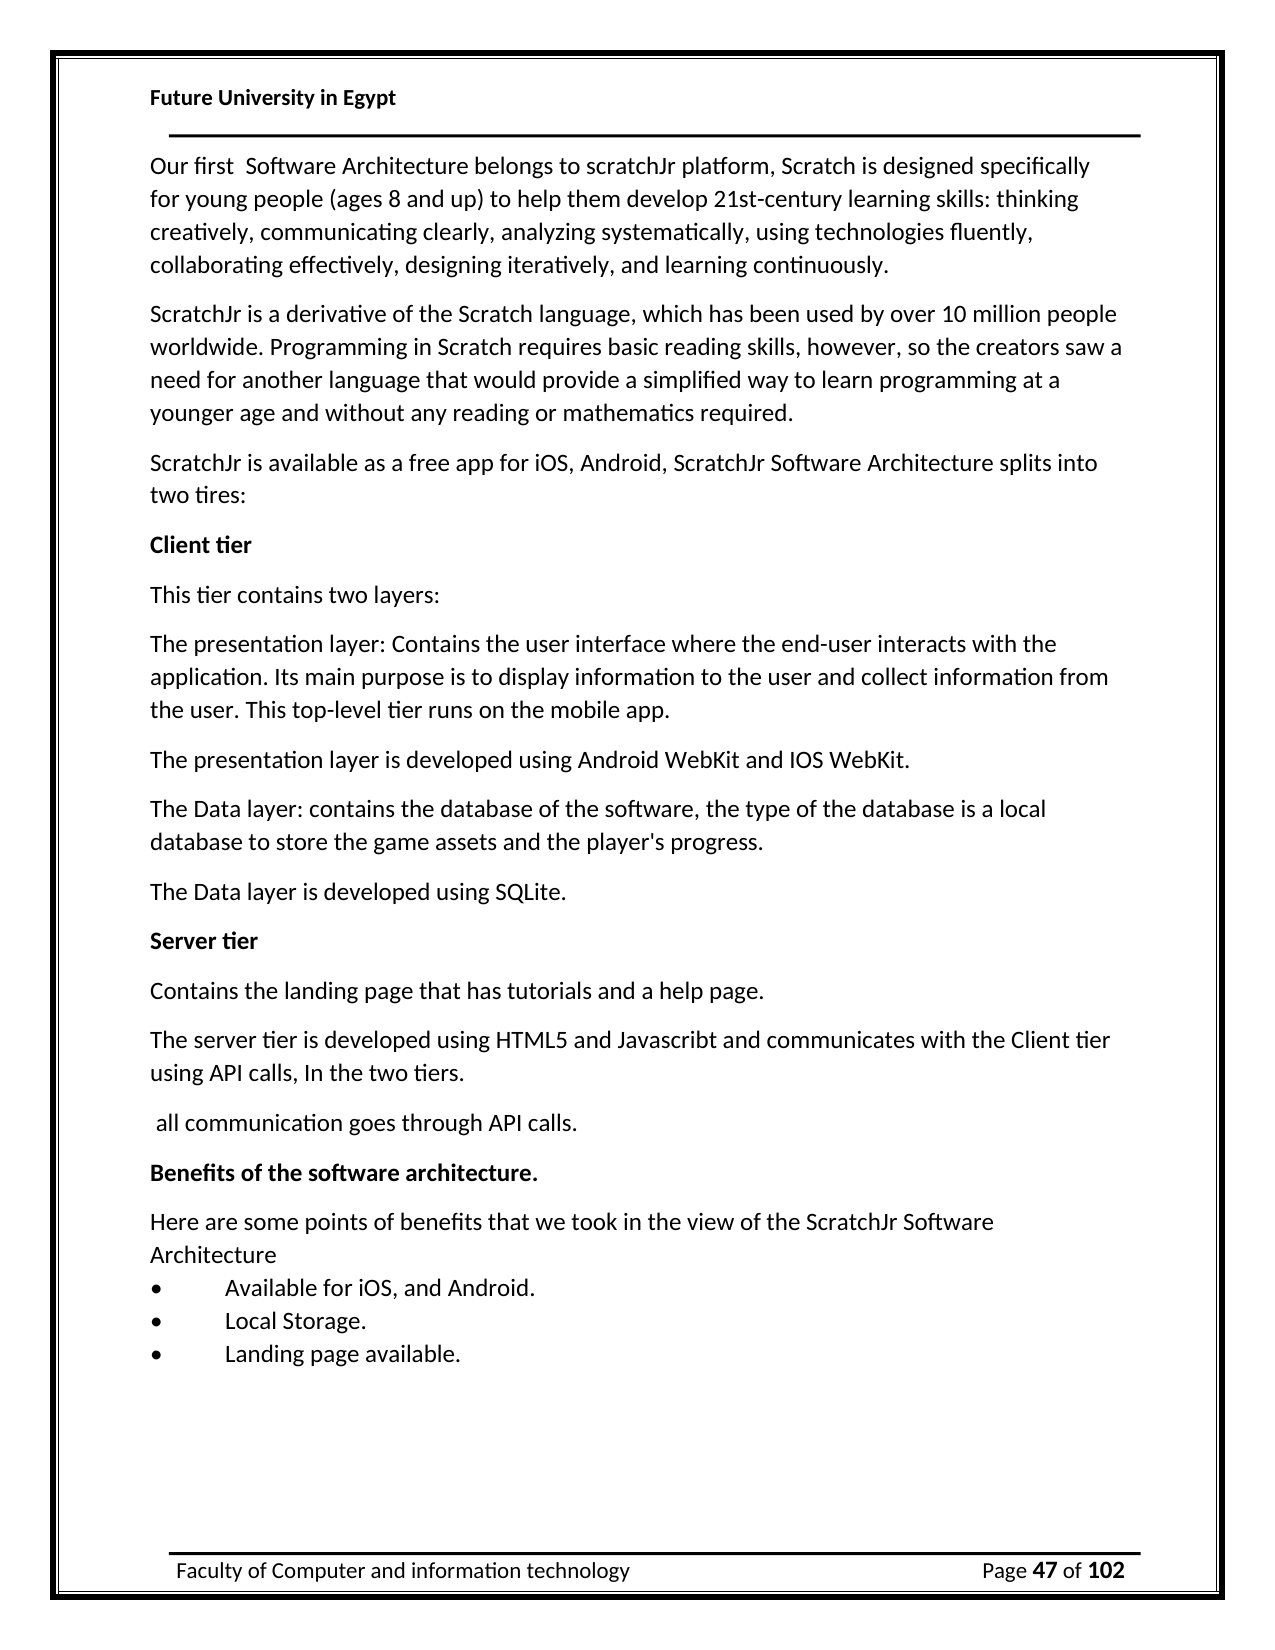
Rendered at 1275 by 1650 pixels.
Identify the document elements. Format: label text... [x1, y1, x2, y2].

text • Landing page available. [150, 1338, 1125, 1368]
text The server tier is developed using HTML5 and Javascribt and communicates with the Client tier using API calls, In the two tiers. [150, 1024, 1125, 1088]
text • Local Storage. [150, 1305, 1125, 1336]
text The Data layer is developed using SQLite. [150, 876, 1125, 906]
text • Available for iOS, and Android. [150, 1272, 1125, 1303]
text all communication goes through API calls. [150, 1107, 1125, 1138]
text The Data layer: contains the database of the software, the type of the database is a local database to store the game assets and the player's progress. [150, 793, 1125, 857]
text ScratchJr is a derivative of the Scratch language, which has been used by over 10 million people worldwide. Programming in Scratch requires basic reading skills, however, so the creators saw a need for another language that would provide a simplified way to learn programming at a younger age and without any reading or mathematics required. [150, 298, 1125, 428]
text Benefits of the software architecture. [150, 1157, 1125, 1187]
text Our first Software Architecture belongs to scratchJr platform, Scratch is designed specifically for young people (ages 8 and up) to help them develop 21st-century learning skills: thinking creatively, communicating clearly, analyzing systematically, using technologies fluently, collaborating effectively, designing iteratively, and learning continuously. [150, 150, 1125, 279]
text The presentation layer is developed using Android WebKit and IOS WebKit. [150, 744, 1125, 774]
text Here are some points of benefits that we took in the view of the ScratchJr Software Architecture [150, 1206, 1125, 1270]
text This tier contains two layers: [150, 579, 1125, 609]
text Client tier [150, 529, 1125, 560]
text The presentation layer: Contains the user interface where the end-user interacts with the application. Its main purpose is to display information to the user and collect information from the user. This top-level tier runs on the mobile app. [150, 628, 1125, 725]
text Server tier [150, 925, 1125, 956]
text ScratchJr is available as a free app for iOS, Android, ScratchJr Software Architecture splits into two tires: [150, 447, 1125, 510]
text Contains the landing page that has tutorials and a help page. [150, 975, 1125, 1006]
